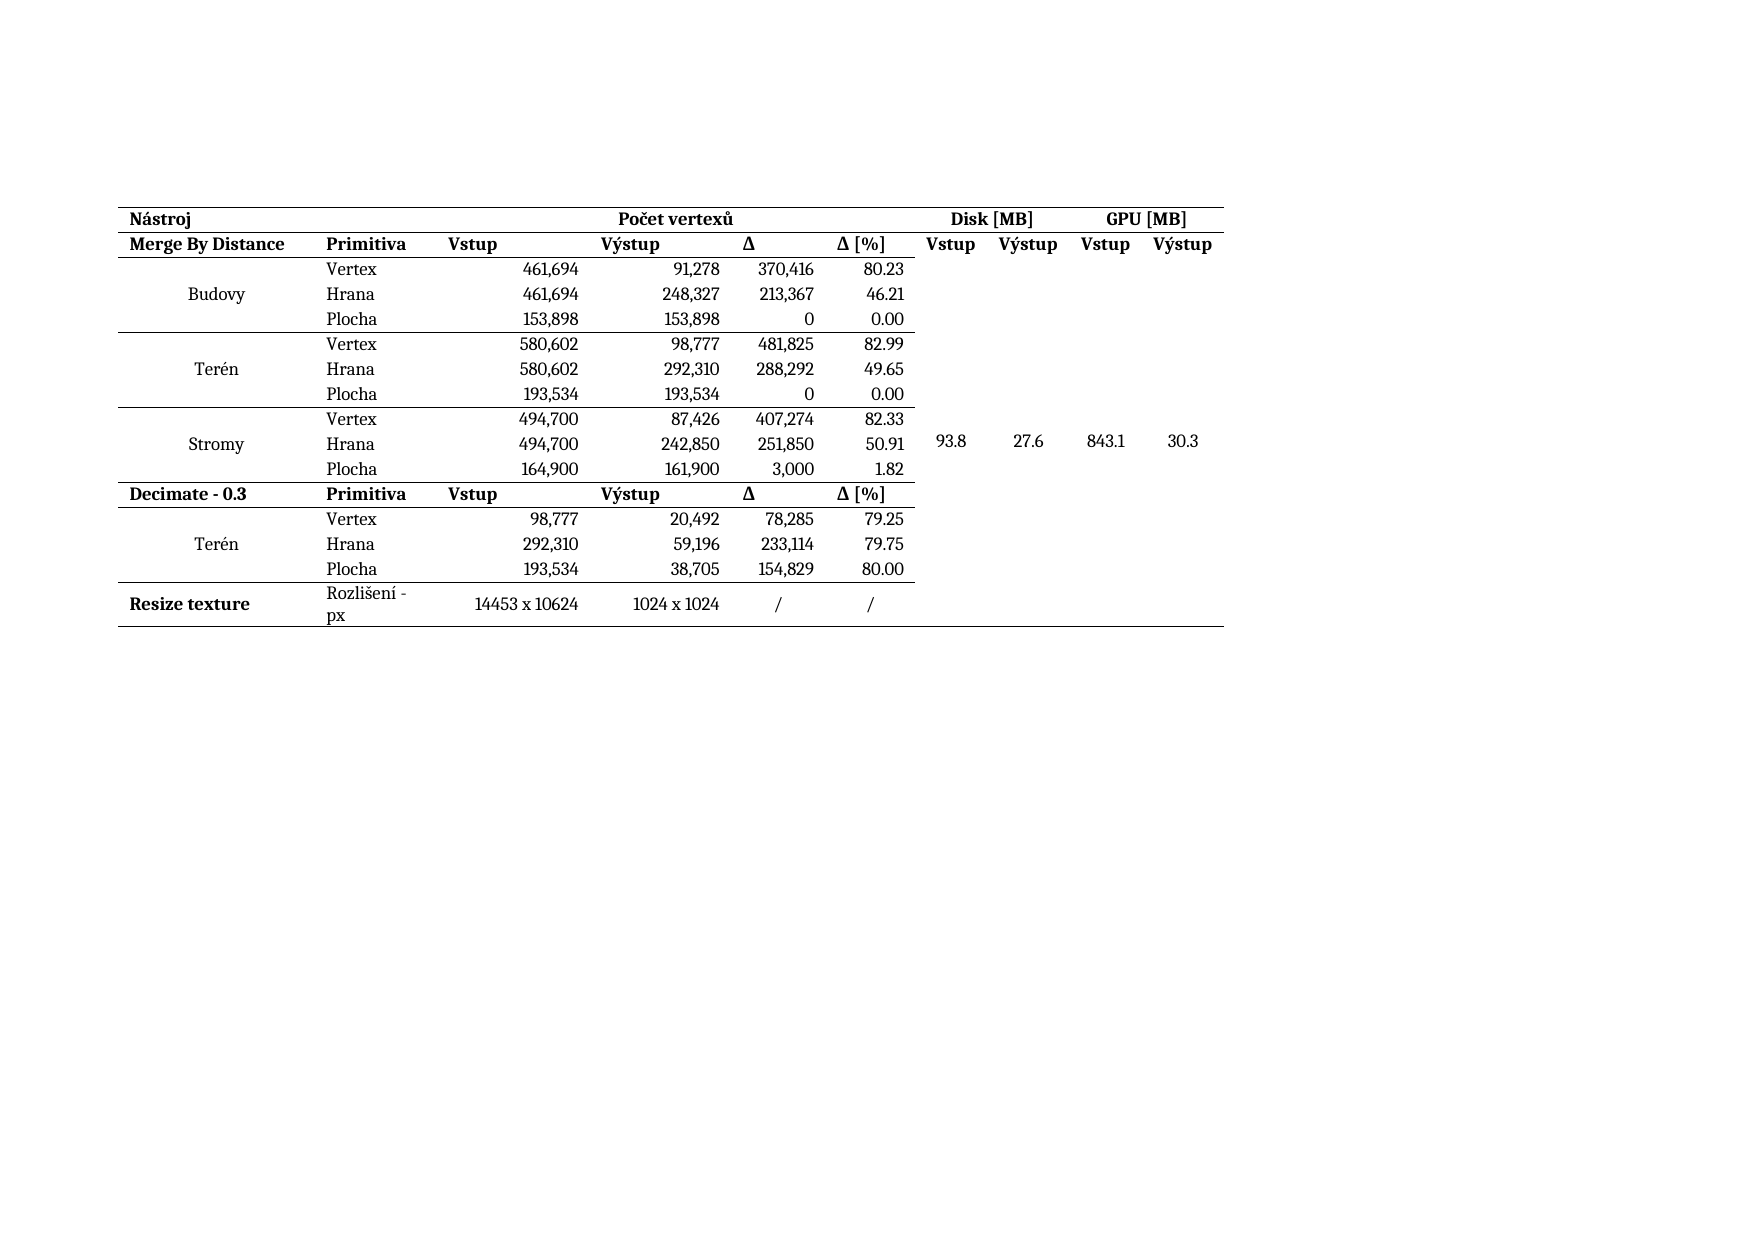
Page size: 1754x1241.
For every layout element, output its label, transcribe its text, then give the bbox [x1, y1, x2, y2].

table_cell 580,602 [437, 357, 589, 382]
table_cell 153,898 [437, 307, 589, 332]
table_cell / [825, 583, 915, 626]
table_cell 233,114 [731, 532, 825, 557]
table_cell 461,694 [437, 282, 589, 307]
table_cell 481,825 [731, 333, 825, 357]
table_cell Hrana [315, 432, 437, 457]
table_cell 843.1 [1070, 257, 1142, 626]
table_cell 78,285 [731, 508, 825, 532]
table_cell Vstup [437, 483, 589, 507]
table_cell 0 [731, 382, 825, 407]
table_cell Vstup [437, 233, 589, 257]
table_cell Plocha [315, 382, 437, 407]
table_cell 91,278 [590, 258, 731, 282]
table_cell 370,416 [731, 258, 825, 282]
table_cell 80.23 [825, 258, 915, 282]
table_cell 98,777 [590, 333, 731, 357]
table_cell 580,602 [437, 333, 589, 357]
table_cell Vertex [315, 508, 437, 532]
table_cell Terén [118, 508, 315, 582]
table_cell 1024 x 1024 [590, 583, 731, 626]
table_cell 79.75 [825, 532, 915, 557]
table_cell 0 [731, 307, 825, 332]
table_cell 14453 x 10624 [437, 583, 589, 626]
table_cell Stromy [118, 408, 315, 482]
table_cell Resize texture [118, 583, 315, 626]
table_cell Výstup [1142, 233, 1224, 257]
table_cell Δ [731, 483, 825, 507]
table_cell 154,829 [731, 557, 825, 582]
table_cell Vstup [915, 233, 987, 257]
table_cell 59,196 [590, 532, 731, 557]
table_cell Primitiva [315, 233, 437, 257]
table_cell Vstup [1070, 233, 1142, 257]
table_cell 49.65 [825, 357, 915, 382]
table_cell 0.00 [825, 382, 915, 407]
table_cell Plocha [315, 557, 437, 582]
table_cell 494,700 [437, 408, 589, 432]
table_cell Merge By Distance [118, 233, 315, 257]
table_cell 50.91 [825, 432, 915, 457]
table_cell Hrana [315, 532, 437, 557]
table_cell 38,705 [590, 557, 731, 582]
table_cell Δ [731, 233, 825, 257]
table_cell 248,327 [590, 282, 731, 307]
table_cell 242,850 [590, 432, 731, 457]
table_header Počet vertexů [437, 208, 915, 232]
table_cell 164,900 [437, 457, 589, 482]
table_cell 3,000 [731, 457, 825, 482]
table_cell 161,900 [590, 457, 731, 482]
table_cell Δ [%] [825, 233, 915, 257]
table_cell Vertex [315, 258, 437, 282]
table_cell Výstup [590, 233, 731, 257]
table_cell 193,534 [437, 382, 589, 407]
table_cell 93.8 [915, 257, 987, 626]
table_cell Výstup [987, 233, 1069, 257]
table_cell Plocha [315, 457, 437, 482]
table_cell 193,534 [437, 557, 589, 582]
table_cell Primitiva [315, 483, 437, 507]
table_header GPU [MB] [1070, 208, 1224, 232]
table_cell Výstup [590, 483, 731, 507]
table_cell 20,492 [590, 508, 731, 532]
table_cell 193,534 [590, 382, 731, 407]
table_cell 82.33 [825, 408, 915, 432]
table_cell 87,426 [590, 408, 731, 432]
table_cell 1.82 [825, 457, 915, 482]
table_cell Vertex [315, 333, 437, 357]
table_cell 461,694 [437, 258, 589, 282]
table_cell 292,310 [437, 532, 589, 557]
table_header Nástroj [118, 208, 315, 232]
table_cell 79.25 [825, 508, 915, 532]
table_cell Hrana [315, 357, 437, 382]
table_cell 407,274 [731, 408, 825, 432]
table_header Disk [MB] [915, 208, 1069, 232]
table_cell / [731, 583, 825, 626]
table_cell 46.21 [825, 282, 915, 307]
table_cell 80.00 [825, 557, 915, 582]
table_cell 27.6 [987, 257, 1069, 626]
table_cell Decimate - 0.3 [118, 483, 315, 507]
table_cell 30.3 [1142, 257, 1224, 626]
table_cell 292,310 [590, 357, 731, 382]
table_cell Δ [%] [825, 483, 915, 507]
table_cell Budovy [118, 258, 315, 332]
table_header [315, 208, 437, 232]
table_cell 494,700 [437, 432, 589, 457]
table_cell 153,898 [590, 307, 731, 332]
table_cell Rozlišení - px [315, 583, 437, 626]
table_cell Vertex [315, 408, 437, 432]
table_cell 98,777 [437, 508, 589, 532]
table_cell 0.00 [825, 307, 915, 332]
table_cell Plocha [315, 307, 437, 332]
table_cell 82.99 [825, 333, 915, 357]
table_cell 251,850 [731, 432, 825, 457]
table_cell Terén [118, 333, 315, 407]
table_cell 213,367 [731, 282, 825, 307]
table_cell Hrana [315, 282, 437, 307]
table_cell 288,292 [731, 357, 825, 382]
